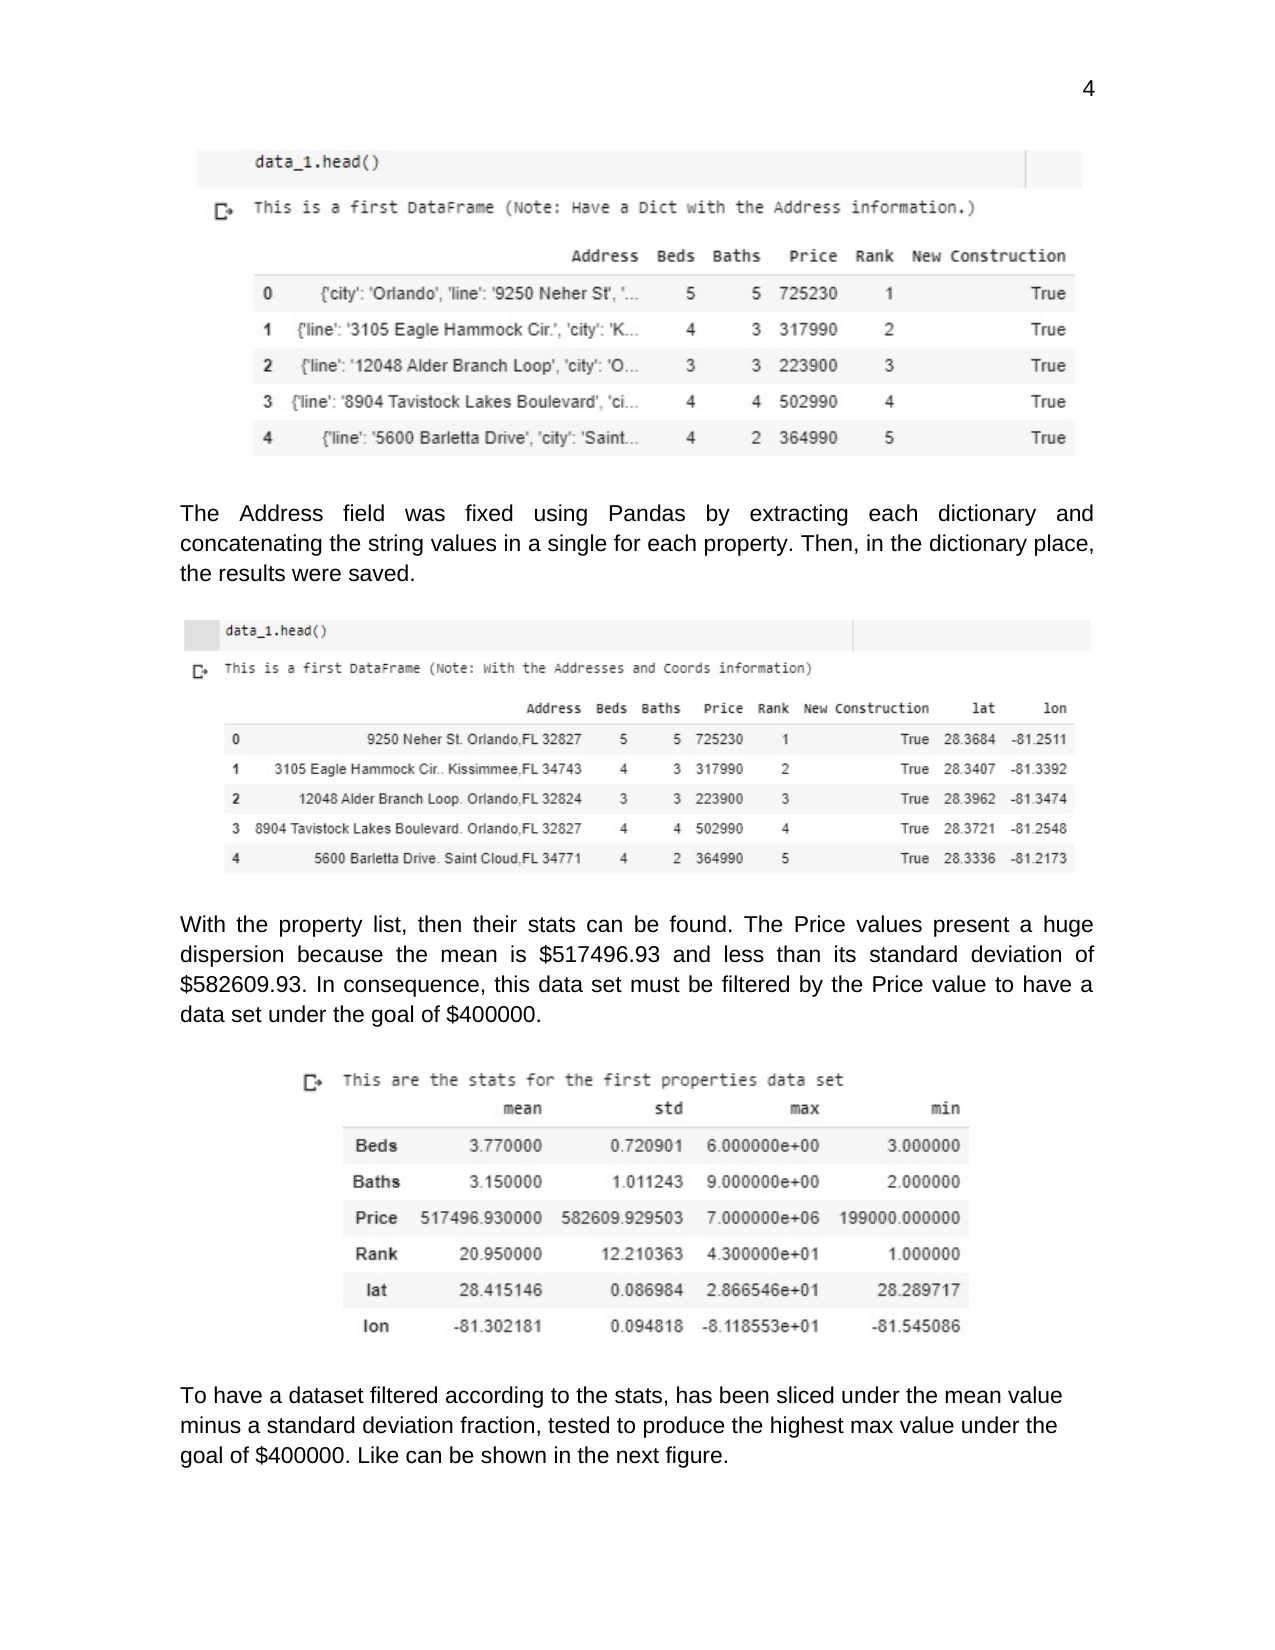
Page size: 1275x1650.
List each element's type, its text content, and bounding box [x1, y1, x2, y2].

picture [184, 620, 1091, 877]
picture [293, 1061, 982, 1348]
text With the property list, then their stats can be found. The Price values present a huge dispersion because the mean is $517496.93 and less than its standard deviation of $582609.93. In consequence, this data set must be filtered by the Price value to have a data set under the goal of $400000. [180, 911, 1095, 1028]
text The Address field was fixed using Pandas by extracting each dictionary and concatenating the string values in a single for each property. Then, in the dictionary place, the results were saved. [180, 500, 1095, 586]
picture [193, 150, 1083, 466]
text To have a dataset filtered according to the stats, has been sliced under the mean value minus a standard deviation fraction, tested to produce the highest max value under the goal of $400000. Like can be shown in the next figure. [180, 1382, 1095, 1469]
